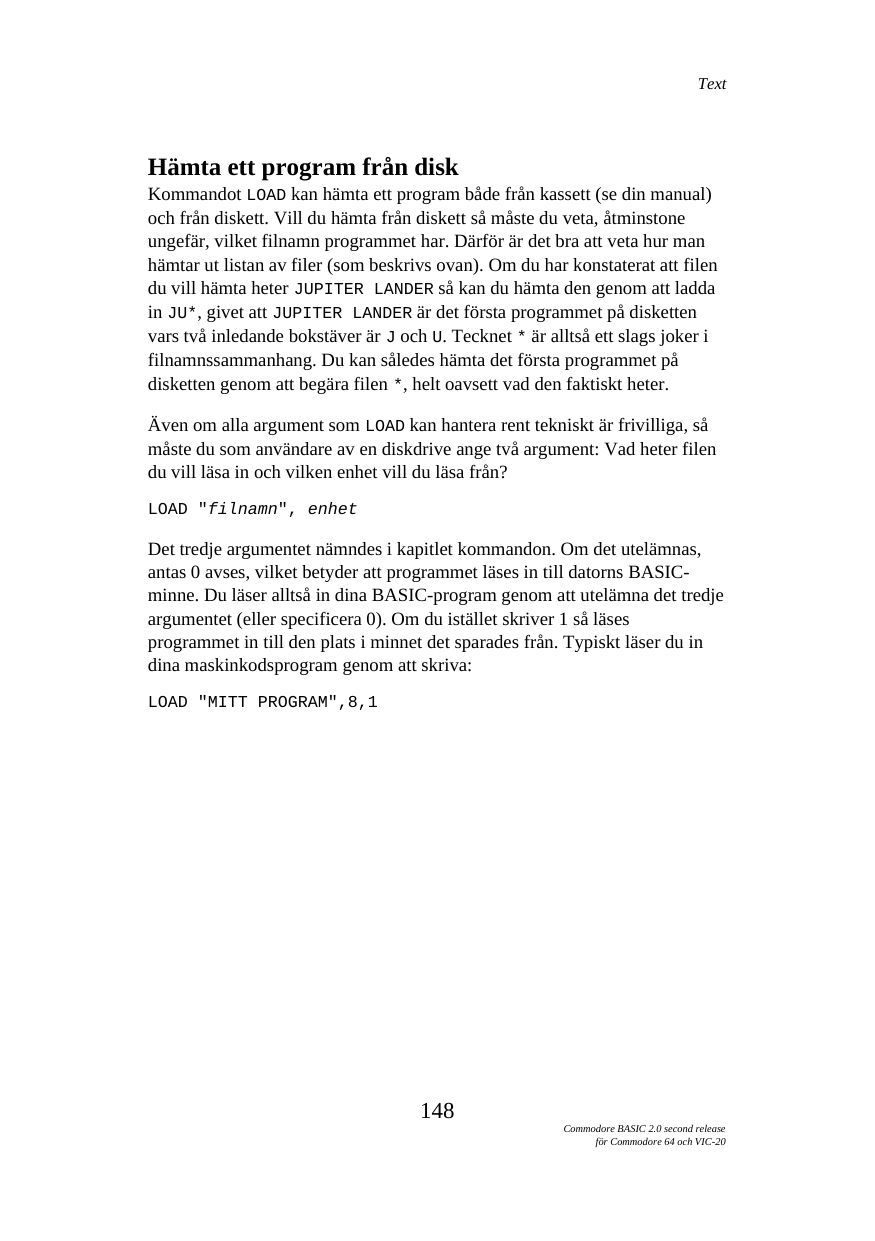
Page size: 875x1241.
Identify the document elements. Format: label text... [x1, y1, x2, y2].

text Även om alla argument som LOAD kan hantera rent tekniskt är frivilliga, så måste du som användare av en diskdrive ange två argument: Vad heter filen du vill läsa in och vilken enhet vill du läsa från? [148, 413, 726, 482]
text Det tredje argumentet nämndes i kapitlet kommandon. Om det utelämnas, antas 0 avses, vilket betyder att programmet läses in till datorns BASIC-minne. Du läser alltså in dina BASIC-program genom att utelämna det tredje argumentet (eller specificera 0). Om du istället skriver 1 så läses programmet in till den plats i minnet det sparades från. Typiskt läser du in dina maskinkodsprogram genom att skriva: [148, 538, 726, 675]
text LOAD "MITT PROGRAM",8,1 [148, 694, 726, 713]
text Kommandot LOAD kan hämta ett program både från kassett (se din manual) och från diskett. Vill du hämta från diskett så måste du veta, åtminstone ungefär, vilket filnamn programmet har. Därför är det bra att veta hur man hämtar ut listan av filer (som beskrivs ovan). Om du har konstaterat att filen du vill hämta heter JUPITER LANDER så kan du hämta den genom att ladda in JU*, givet att JUPITER LANDER är det första programmet på disketten vars två inledande bokstäver är J och U. Tecknet * är alltså ett slags joker i filnamnssammanhang. Du kan således hämta det första programmet på disketten genom att begära filen *, helt oavsett vad den faktiskt heter. [148, 183, 726, 395]
text LOAD "filnamn", enhet [148, 501, 726, 519]
subtitle Hämta ett program från disk [148, 152, 726, 181]
